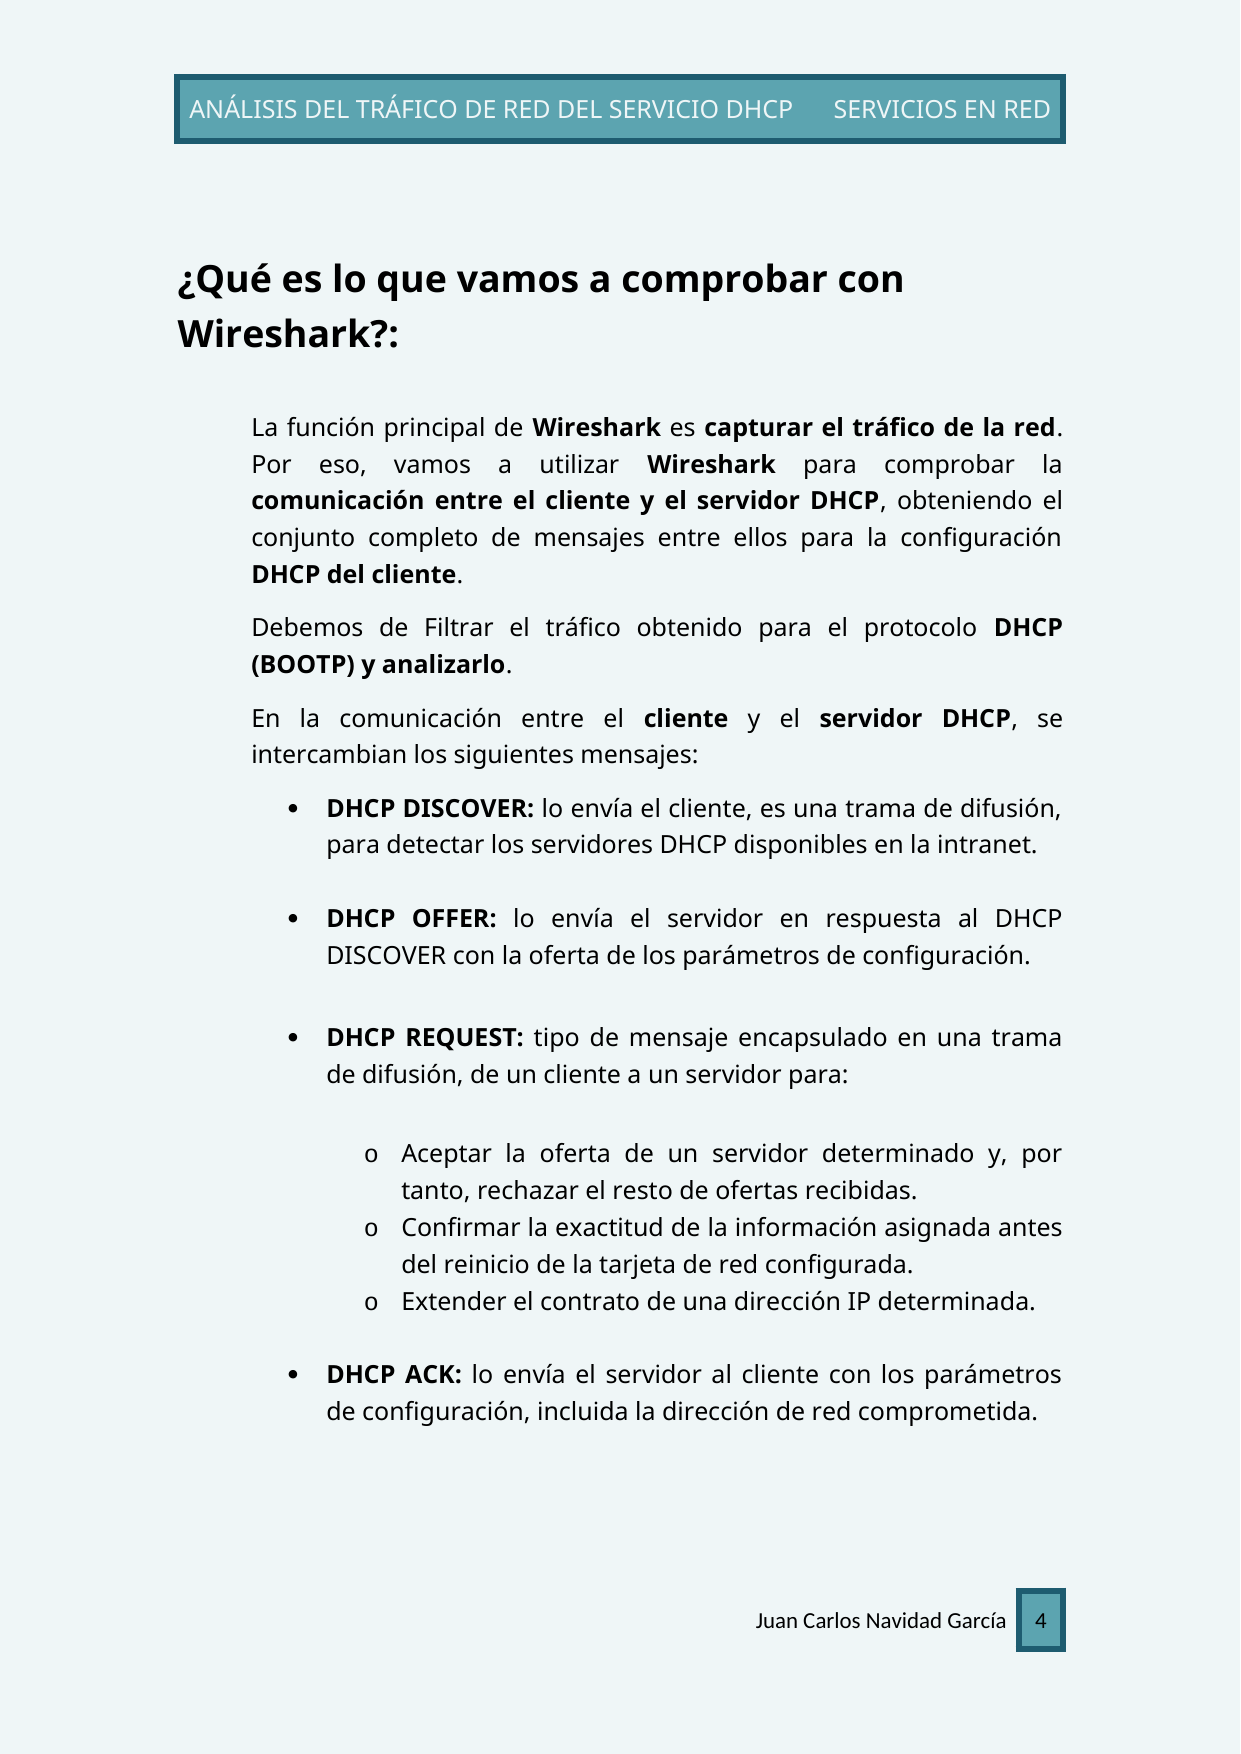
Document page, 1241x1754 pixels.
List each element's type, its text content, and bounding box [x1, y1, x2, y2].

list DHCP ACK: lo envía el servidor al cliente con los parámetros de configuración, incluida la dirección de red comprometida. [288, 1357, 1063, 1428]
list DHCP REQUEST: tipo de mensaje encapsulado en una trama de difusión, de un cliente a un servidor para: [288, 1020, 1063, 1091]
list Confirmar la exactitud de la información asignada antes del reinicio de la tarjeta de red configurada. [363, 1209, 1063, 1281]
subtitle ¿Qué es lo que vamos a comprobar con Wireshark?: [177, 252, 1063, 358]
text Debemos de Filtrar el tráfico obtenido para el protocolo DHCP (BOOTP) y analizarlo. [251, 610, 1063, 681]
text La función principal de Wireshark es capturar el tráfico de la red. Por eso, vamos a utilizar Wireshark para comprobar la comunicación entre el cliente y el servidor DHCP, obteniendo el conjunto completo de mensajes entre ellos para la configuración DHCP del cliente. [251, 409, 1063, 591]
list Aceptar la oferta de un servidor determinado y, por tanto, rechazar el resto de ofertas recibidas. [363, 1136, 1063, 1207]
list Extender el contrato de una dirección IP determinada. [363, 1283, 1063, 1318]
list DHCP DISCOVER: lo envía el cliente, es una trama de difusión, para detectar los servidores DHCP disponibles en la intranet. [288, 790, 1063, 861]
list DHCP OFFER: lo envía el servidor en respuesta al DHCP DISCOVER con la oferta de los parámetros de configuración. [288, 901, 1063, 972]
text En la comunicación entre el cliente y el servidor DHCP, se intercambian los siguientes mensajes: [251, 700, 1063, 771]
